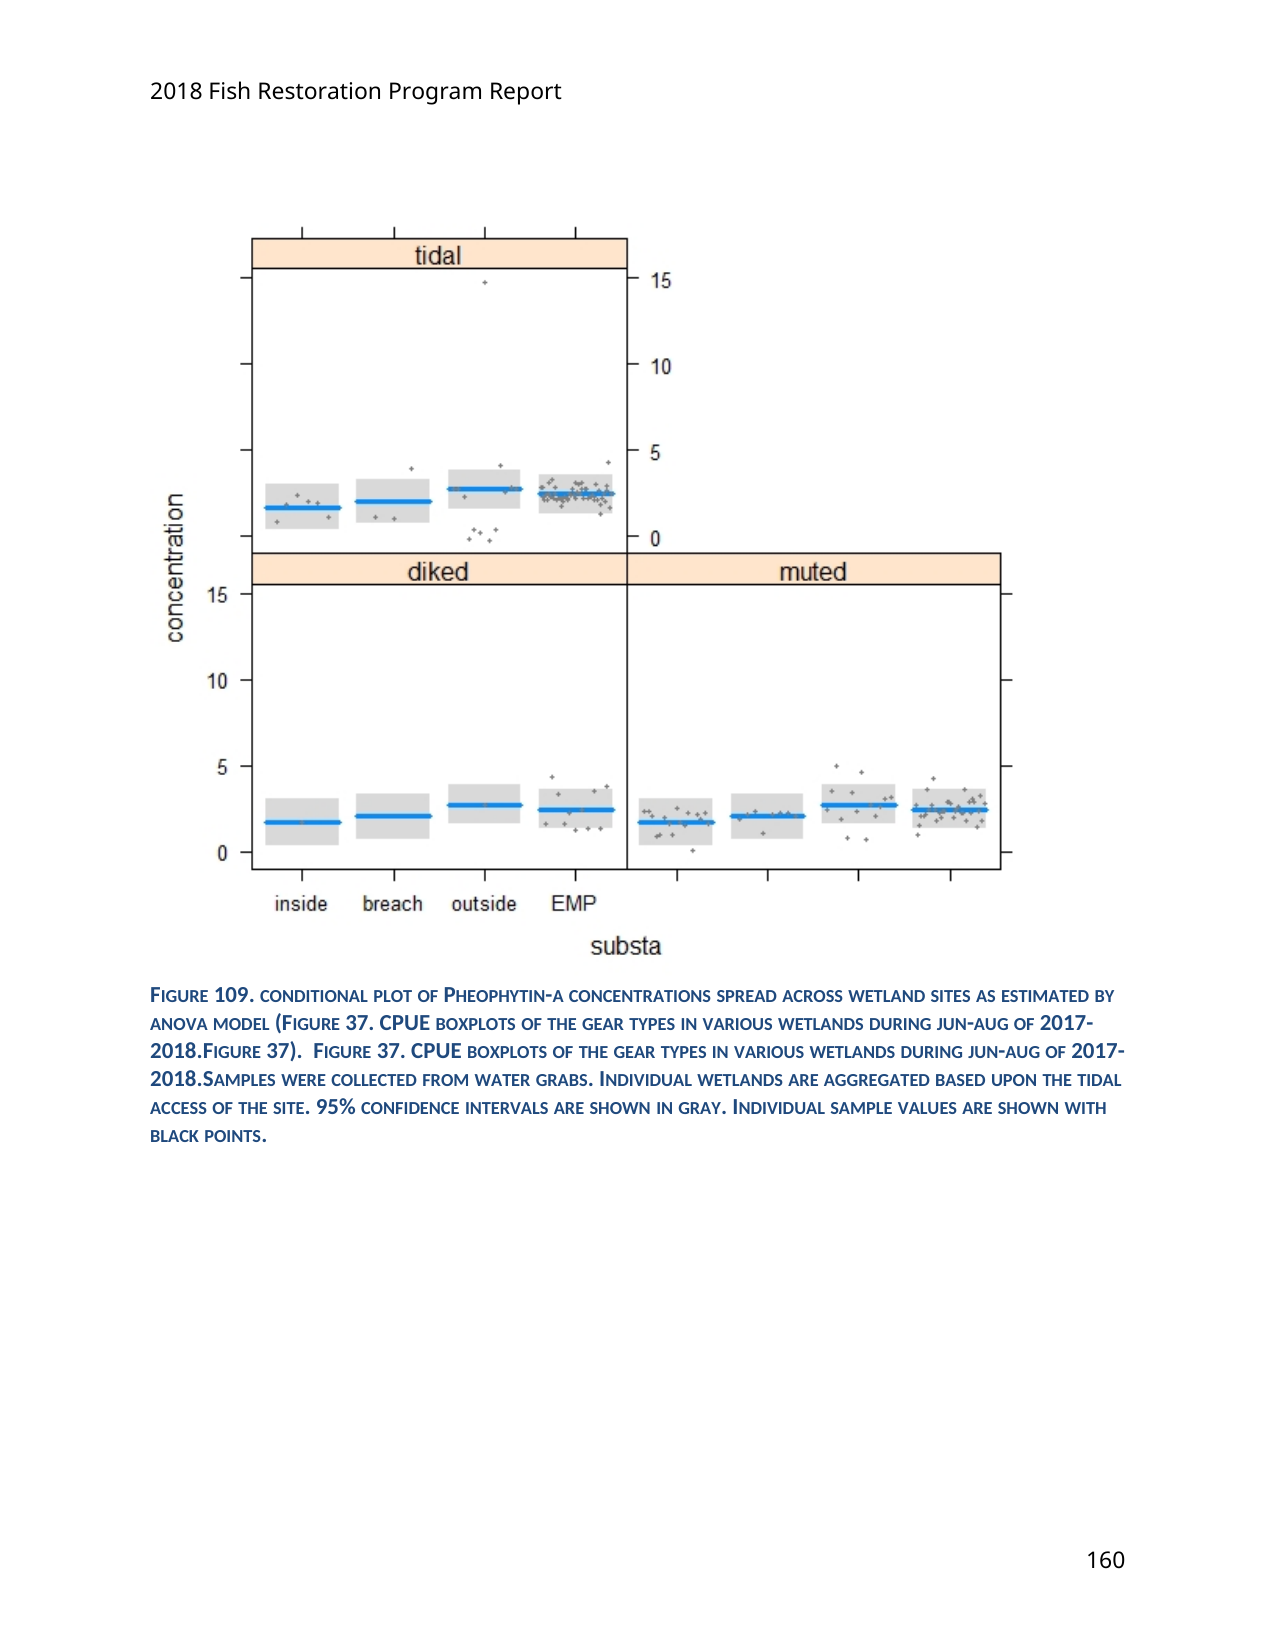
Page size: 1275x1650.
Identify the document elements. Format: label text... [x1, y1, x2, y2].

picture [150, 150, 1083, 980]
